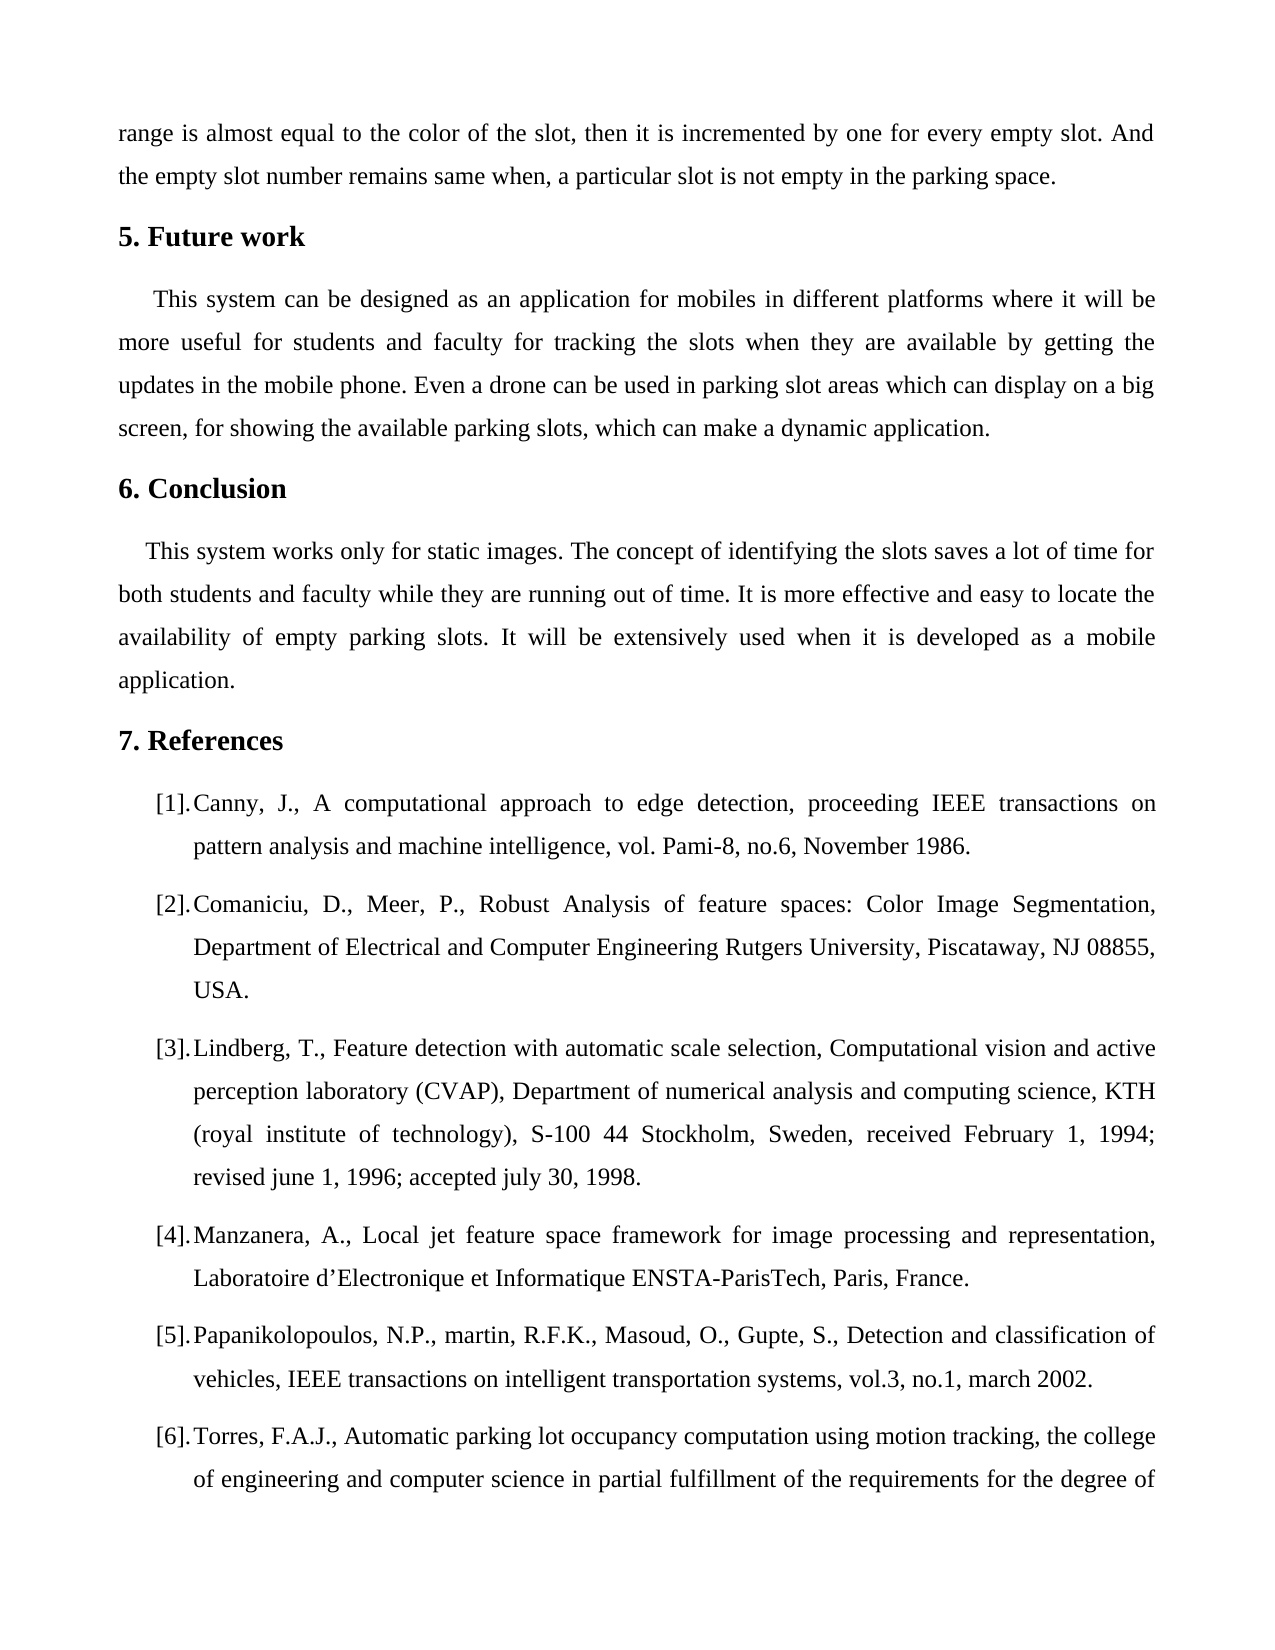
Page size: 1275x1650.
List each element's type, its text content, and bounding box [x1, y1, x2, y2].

list Lindberg, T., Feature detection with automatic scale selection, Computational vision and active perception laboratory (CVAP), Department of numerical analysis and computing science, KTH (royal institute of technology), S-100 44 Stockholm, Sweden, received February 1, 1994; revised june 1, 1996; accepted july 30, 1998. [156, 1033, 1157, 1191]
list Manzanera, A., Local jet feature space framework for image processing and representation, Laboratoire d’Electronique et Informatique ENSTA-ParisTech, Paris, France. [156, 1220, 1157, 1292]
list Comaniciu, D., Meer, P., Robust Analysis of feature spaces: Color Image Segmentation, Department of Electrical and Computer Engineering Rutgers University, Piscataway, NJ 08855, USA. [156, 889, 1157, 1004]
list Papanikolopoulos, N.P., martin, R.F.K., Masoud, O., Gupte, S., Detection and classification of vehicles, IEEE transactions on intelligent transportation systems, vol.3, no.1, march 2002. [156, 1321, 1157, 1392]
list Canny, J., A computational approach to edge detection, proceeding IEEE transactions on pattern analysis and machine intelligence, vol. Pami-8, no.6, November 1986. [156, 788, 1157, 860]
text 6. Conclusion [118, 471, 1157, 504]
text This system works only for static images. The concept of identifying the slots saves a lot of time for both students and faculty while they are running out of time. It is more effective and easy to locate the availability of empty parking slots. It will be extensively used when it is developed as a mobile application. [118, 536, 1157, 694]
text 5. Future work [118, 219, 1157, 252]
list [156, 1421, 1157, 1493]
text This system can be designed as an application for mobiles in different platforms where it will be more useful for students and faculty for tracking the slots when they are available by getting the updates in the mobile phone. Even a drone can be used in parking slot areas which can display on a big screen, for showing the available parking slots, which can make a dynamic application. [118, 284, 1157, 442]
text 7. References [118, 723, 1157, 756]
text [118, 118, 1157, 190]
